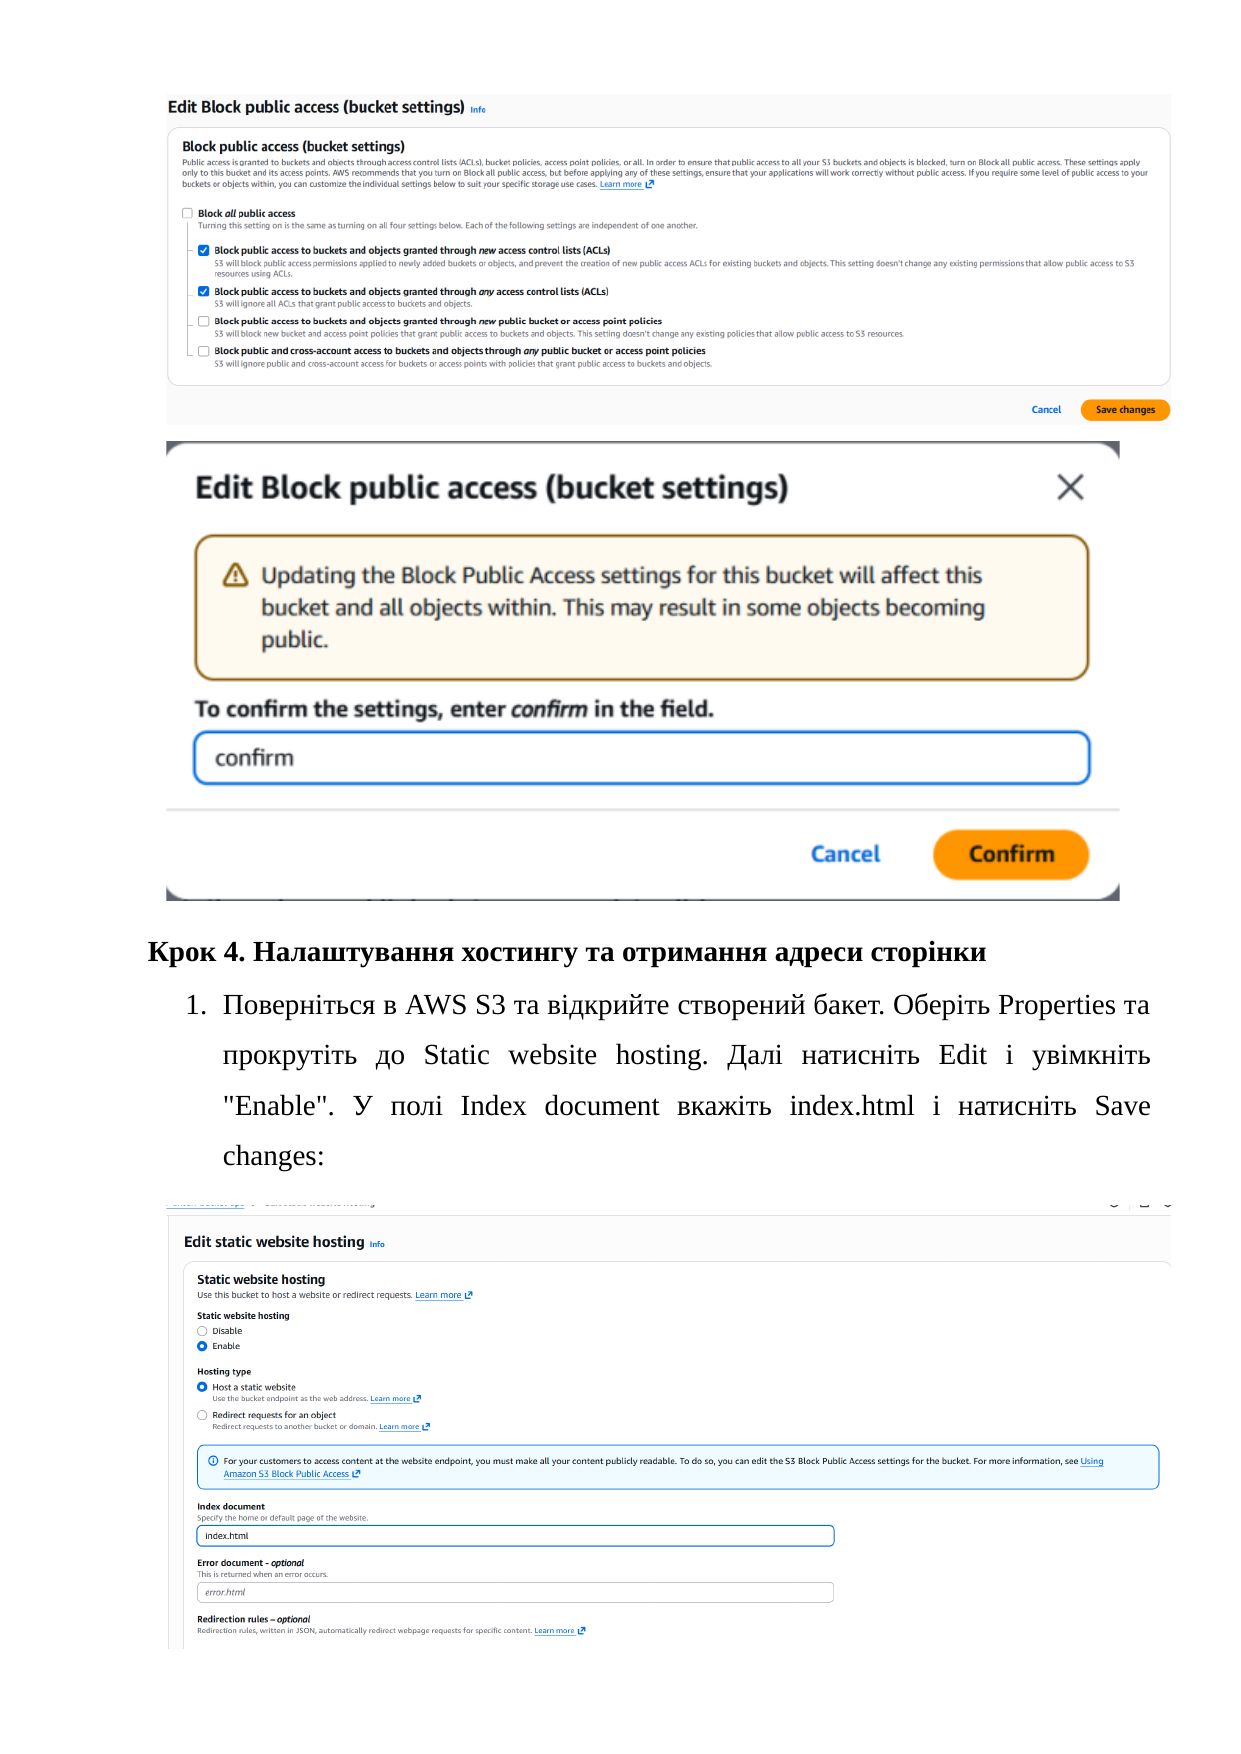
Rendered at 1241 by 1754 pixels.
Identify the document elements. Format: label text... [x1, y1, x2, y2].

text Крок 4. Налаштування хостингу та отримання адреси сторінки [148, 934, 1152, 968]
list Поверніться в AWS S3 та відкрийте створений бакет. Оберіть Properties та прокрутіть до Static website hosting. Далі натисніть Edit і увімкніть "Enable". У полі Index document вкажіть index.html і натисніть Save changes: [185, 987, 1152, 1171]
